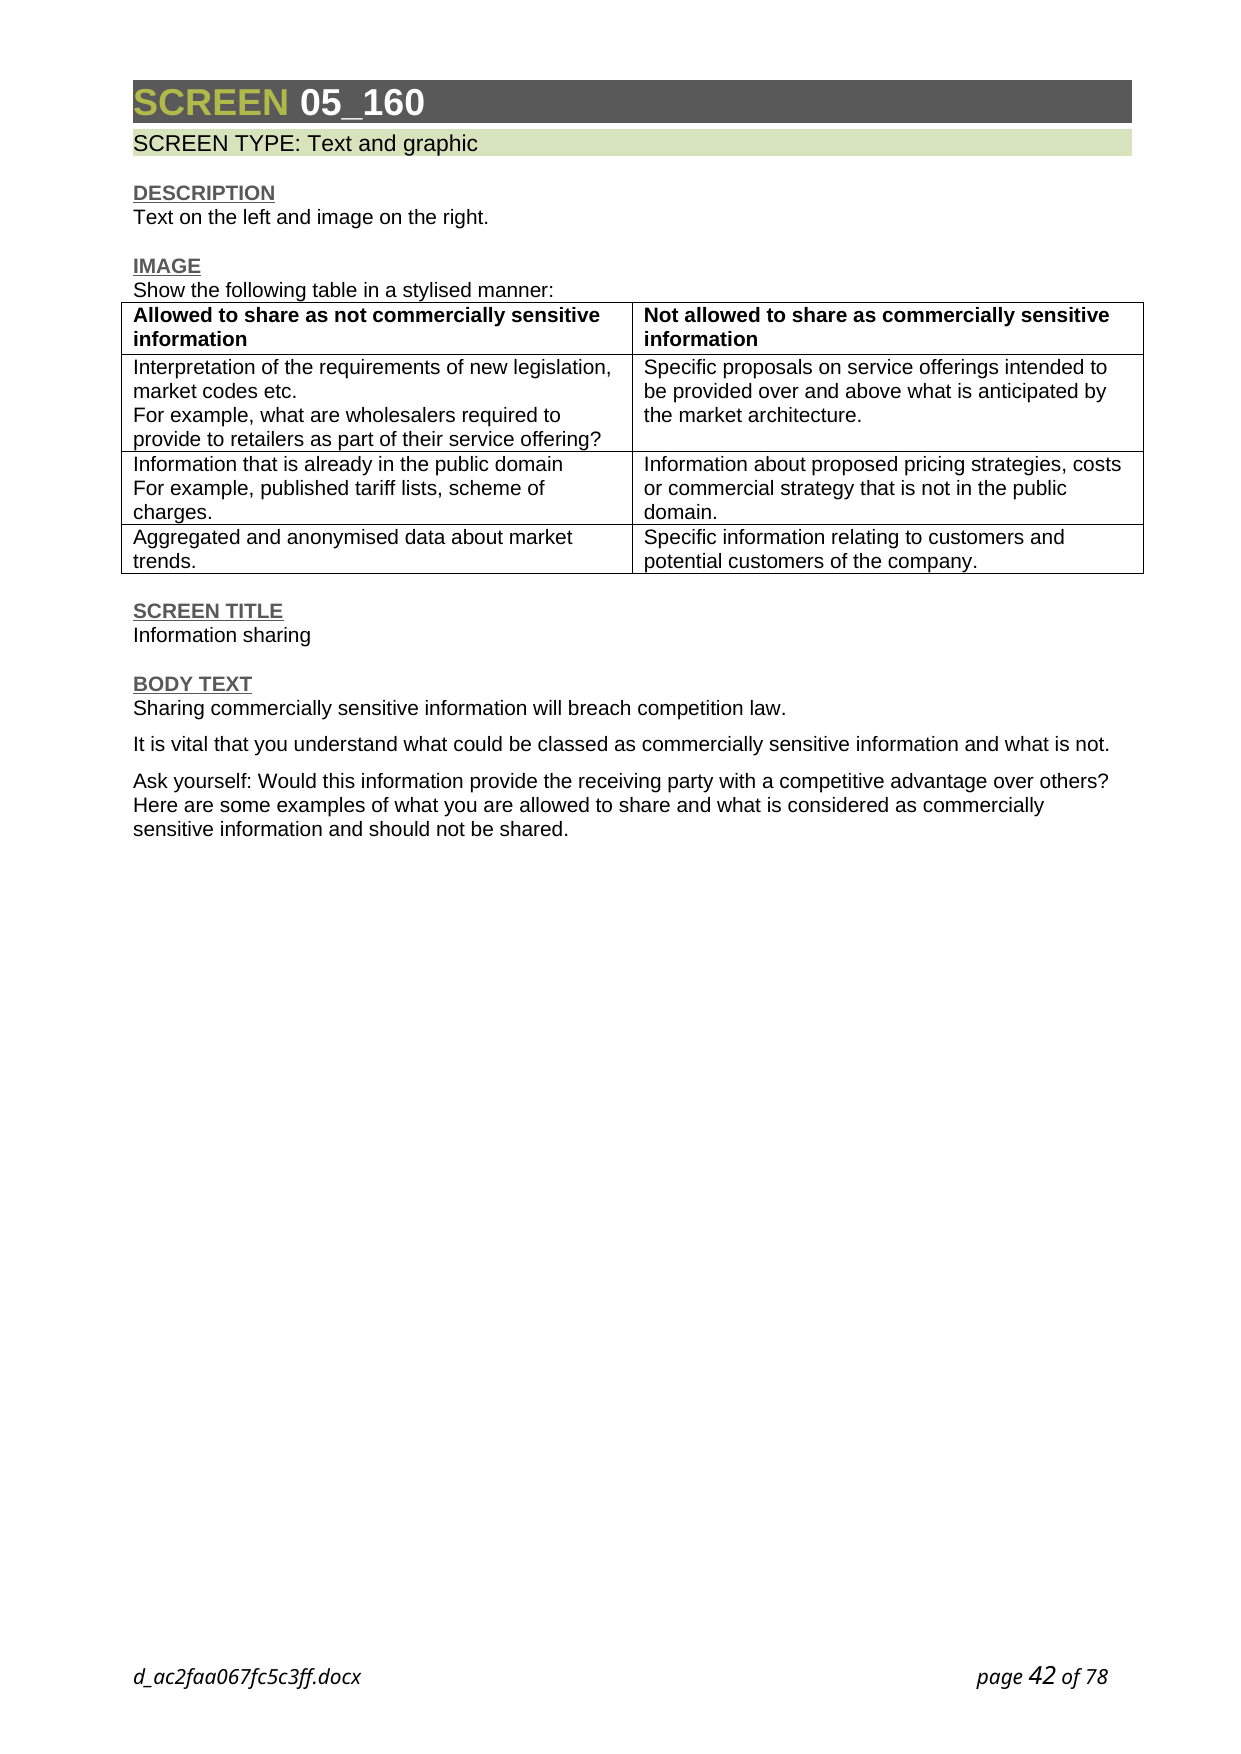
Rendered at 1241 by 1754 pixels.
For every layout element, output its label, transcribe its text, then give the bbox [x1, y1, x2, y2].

text DESCRIPTION [133, 181, 1132, 205]
text Show the following table in a stylised manner: [133, 278, 1132, 302]
table_header Not allowed to share as commercially sensitive information [633, 303, 1143, 354]
text Sharing commercially sensitive information will breach competition law. [133, 696, 1132, 719]
table_header Allowed to share as not commercially sensitive information [122, 303, 632, 354]
text It is vital that you understand what could be classed as commercially sensitive information and what is not. [133, 732, 1132, 756]
text BODY TEXT [133, 672, 1132, 696]
table_cell Interpretation of the requirements of new legislation, market codes etc. For example, what are wholesalers required to provide to retailers as part of their service offering? [122, 355, 632, 451]
text SCREEN TYPE: Text and graphic [133, 129, 1132, 156]
table_cell Information that is already in the public domain For example, published tariff lists, scheme of charges. [122, 452, 632, 524]
text IMAGE [133, 254, 1132, 278]
table_cell Information about proposed pricing strategies, costs or commercial strategy that is not in the public domain. [633, 452, 1143, 524]
text Text on the left and image on the right. [133, 205, 1132, 229]
subtitle SCREEN 05_160 [133, 80, 1132, 123]
table_cell Specific information relating to customers and potential customers of the company. [633, 525, 1143, 573]
table_cell Aggregated and anonymised data about market trends. [122, 525, 632, 573]
table_cell Specific proposals on service offerings intended to be provided over and above what is anticipated by the market architecture. [633, 355, 1143, 451]
text Information sharing [133, 623, 1132, 647]
text Ask yourself: Would this information provide the receiving party with a competitive advantage over others? Here are some examples of what you are allowed to share and what is considered as commercially sensitive information and should not be shared. [133, 768, 1132, 840]
text SCREEN TITLE [133, 599, 1132, 623]
